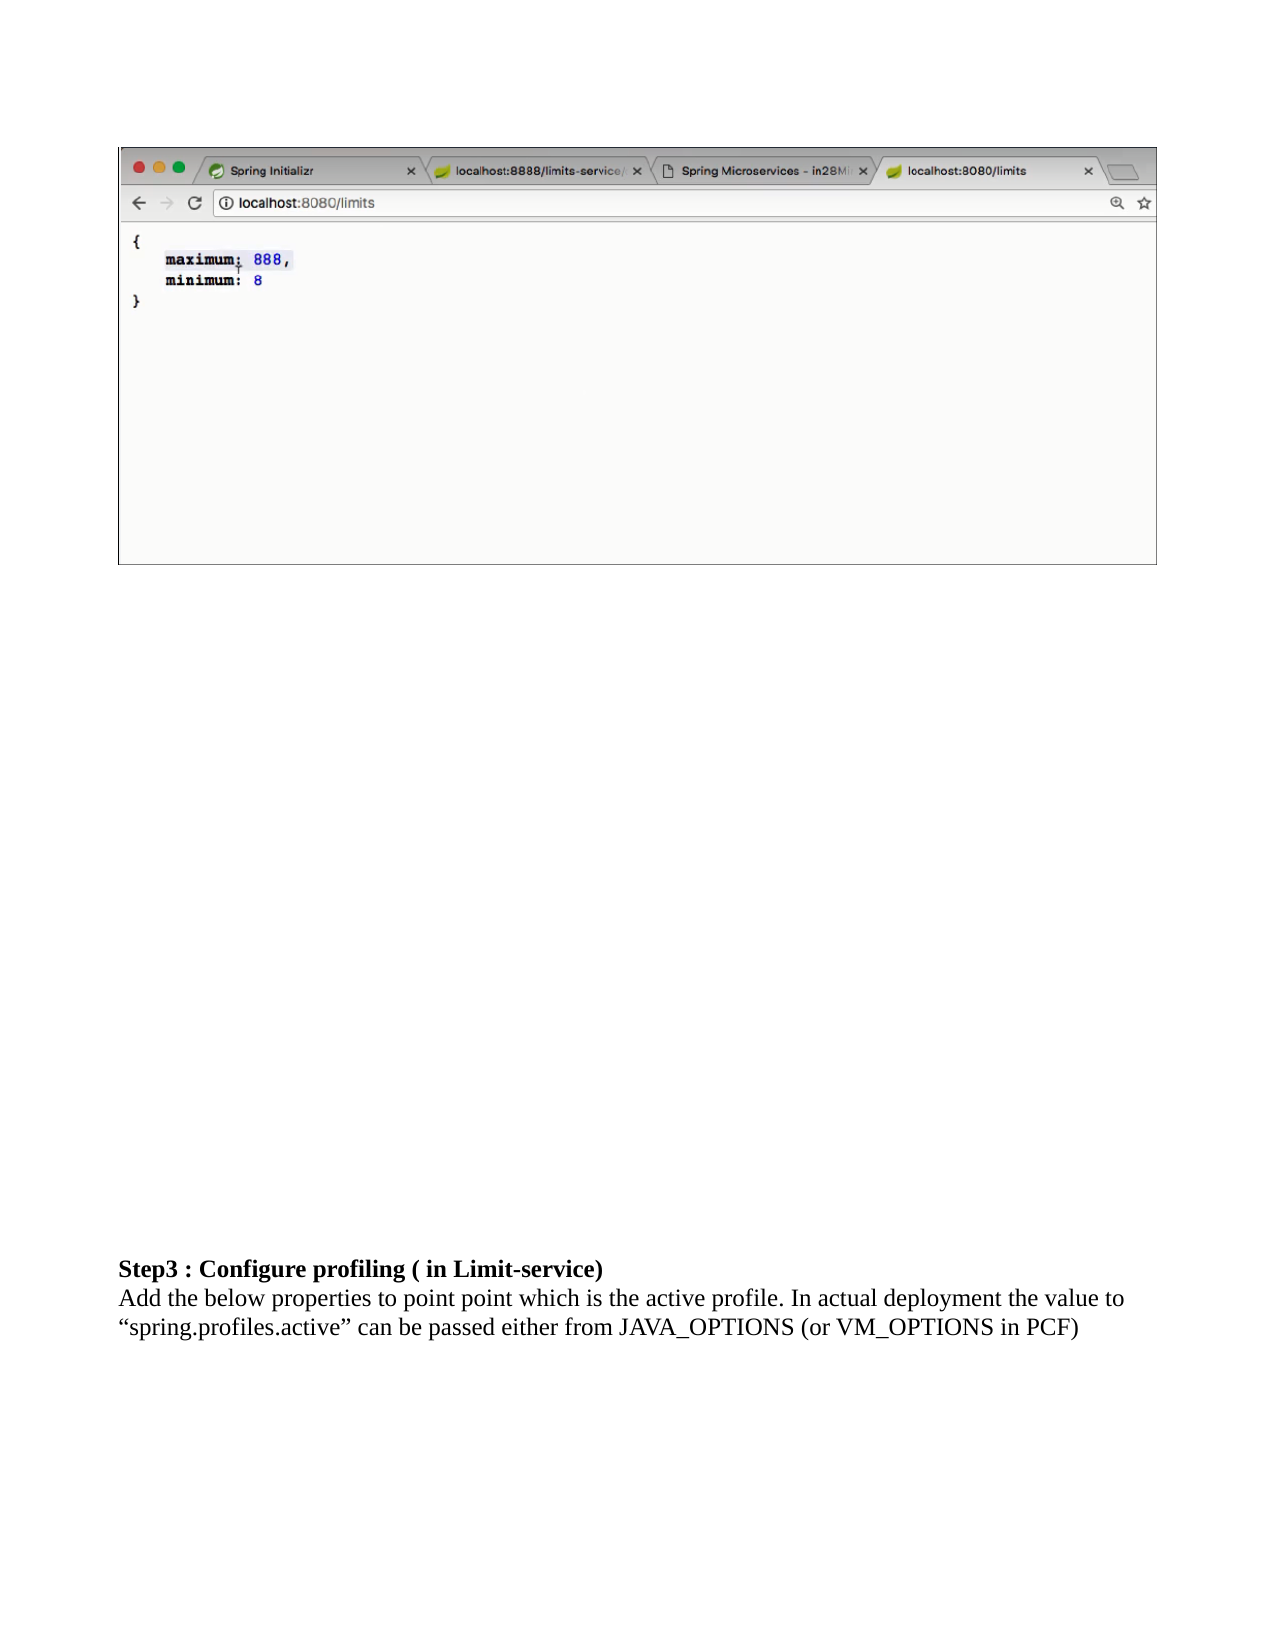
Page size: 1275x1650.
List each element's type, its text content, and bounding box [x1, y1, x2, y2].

text Add the below properties to point point which is the active profile. In actual deployment the value to “spring.profiles.active” can be passed either from JAVA_OPTIONS (or VM_OPTIONS in PCF) [118, 1283, 1157, 1341]
text Step3 : Configure profiling ( in Limit-service) [118, 1254, 1157, 1283]
picture [118, 147, 1157, 565]
